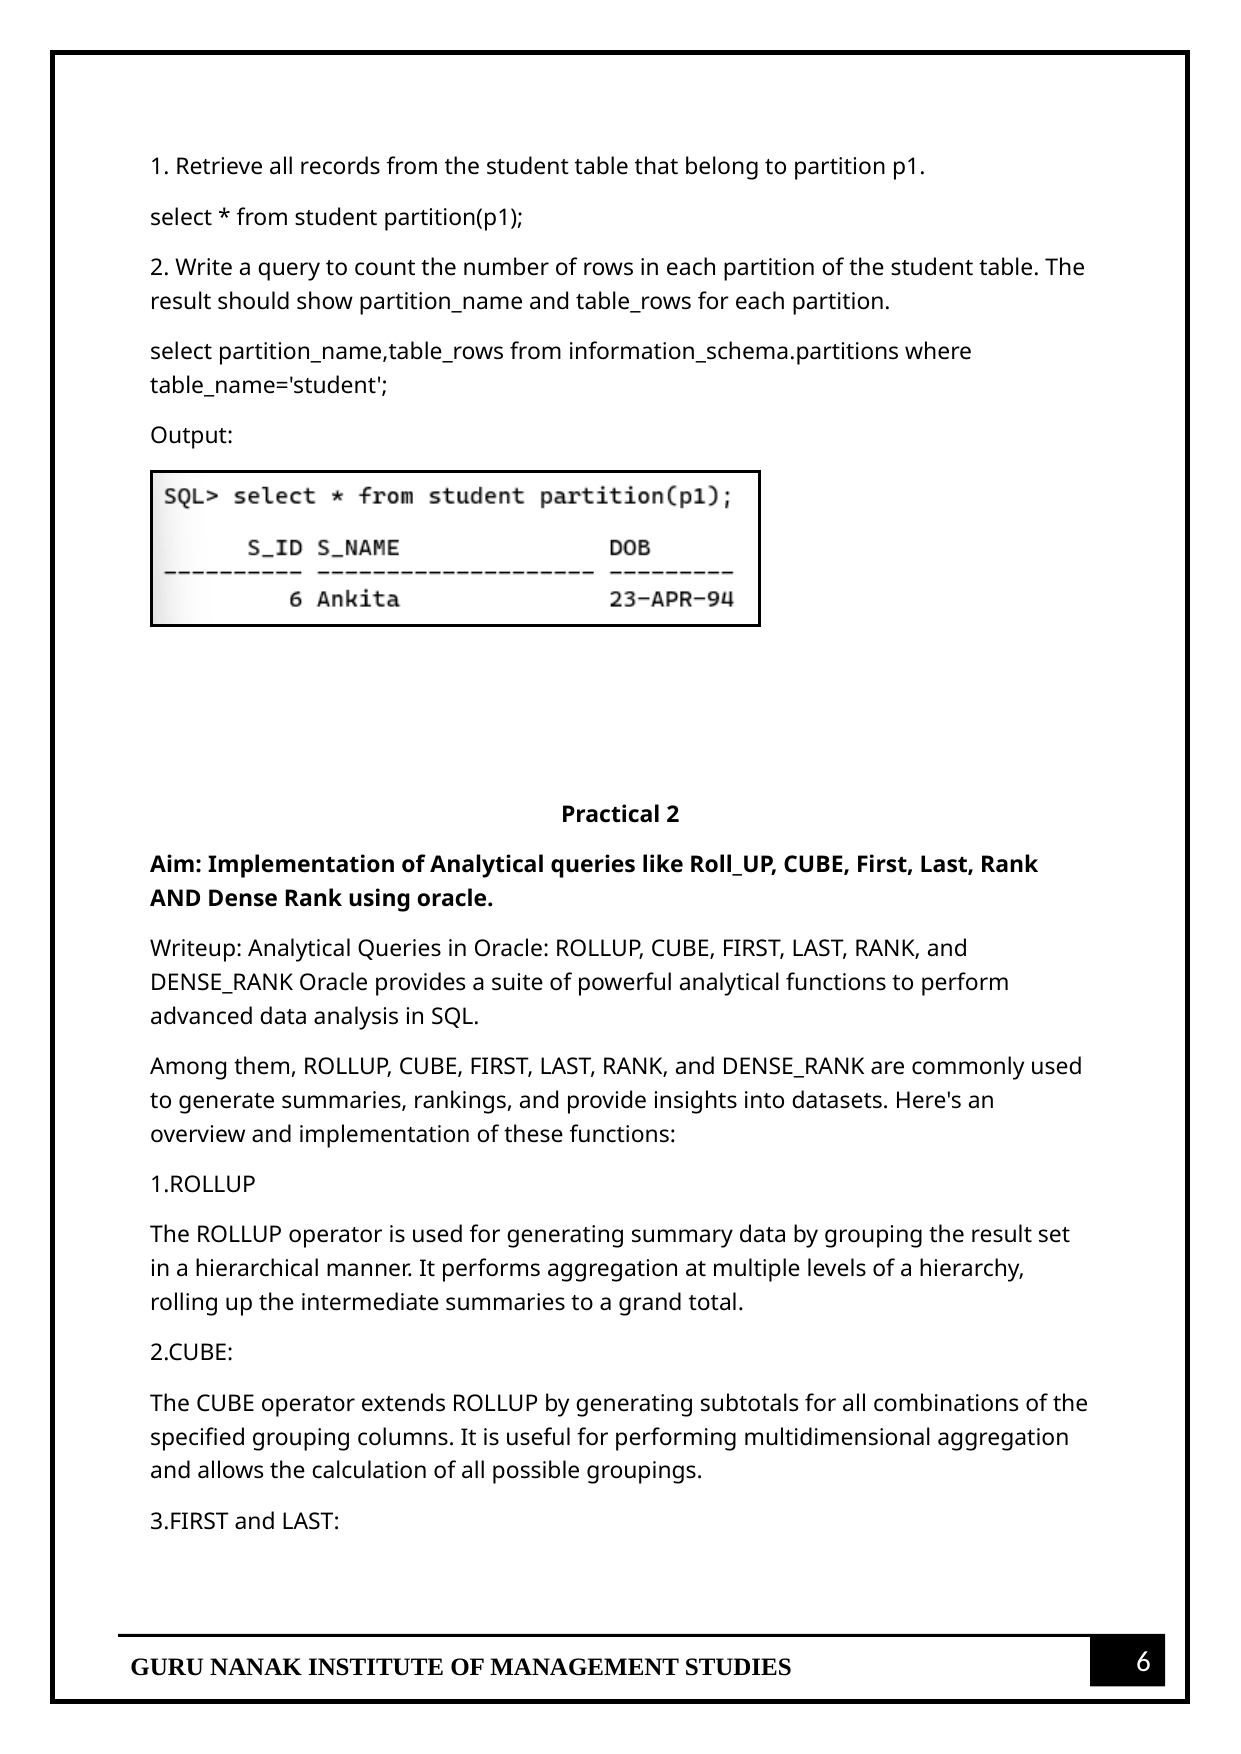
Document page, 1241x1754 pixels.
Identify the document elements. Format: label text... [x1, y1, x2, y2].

text 1. Retrieve all records from the student table that belong to partition p1. [150, 150, 1090, 181]
text 1.ROLLUP [150, 1168, 1090, 1199]
text Aim: Implementation of Analytical queries like Roll_UP, CUBE, First, Last, Rank AND Dense Rank using oracle. [150, 848, 1090, 913]
text 2. Write a query to count the number of rows in each partition of the student table. The result should show partition_name and table_rows for each partition. [150, 251, 1090, 316]
text The CUBE operator extends ROLLUP by generating subtotals for all combinations of the specified grouping columns. It is useful for performing multidimensional aggregation and allows the calculation of all possible groupings. [150, 1387, 1090, 1485]
text The ROLLUP operator is used for generating summary data by grouping the result set in a hierarchical manner. It performs aggregation at multiple levels of a hierarchy, rolling up the intermediate summaries to a grand total. [150, 1218, 1090, 1317]
text Practical 2 [150, 797, 1090, 829]
picture [153, 473, 758, 624]
text select * from student partition(p1); [150, 200, 1090, 232]
text Output: [150, 419, 1090, 450]
text 2.CUBE: [150, 1336, 1090, 1367]
text 3.FIRST and LAST: [150, 1504, 1090, 1536]
text Among them, ROLLUP, CUBE, FIRST, LAST, RANK, and DENSE_RANK are commonly used to generate summaries, rankings, and provide insights into datasets. Here's an overview and implementation of these functions: [150, 1050, 1090, 1149]
text Writeup: Analytical Queries in Oracle: ROLLUP, CUBE, FIRST, LAST, RANK, and DENSE_RANK Oracle provides a suite of powerful analytical functions to perform advanced data analysis in SQL. [150, 932, 1090, 1031]
text select partition_name,table_rows from information_schema.partitions where table_name='student'; [150, 335, 1090, 400]
